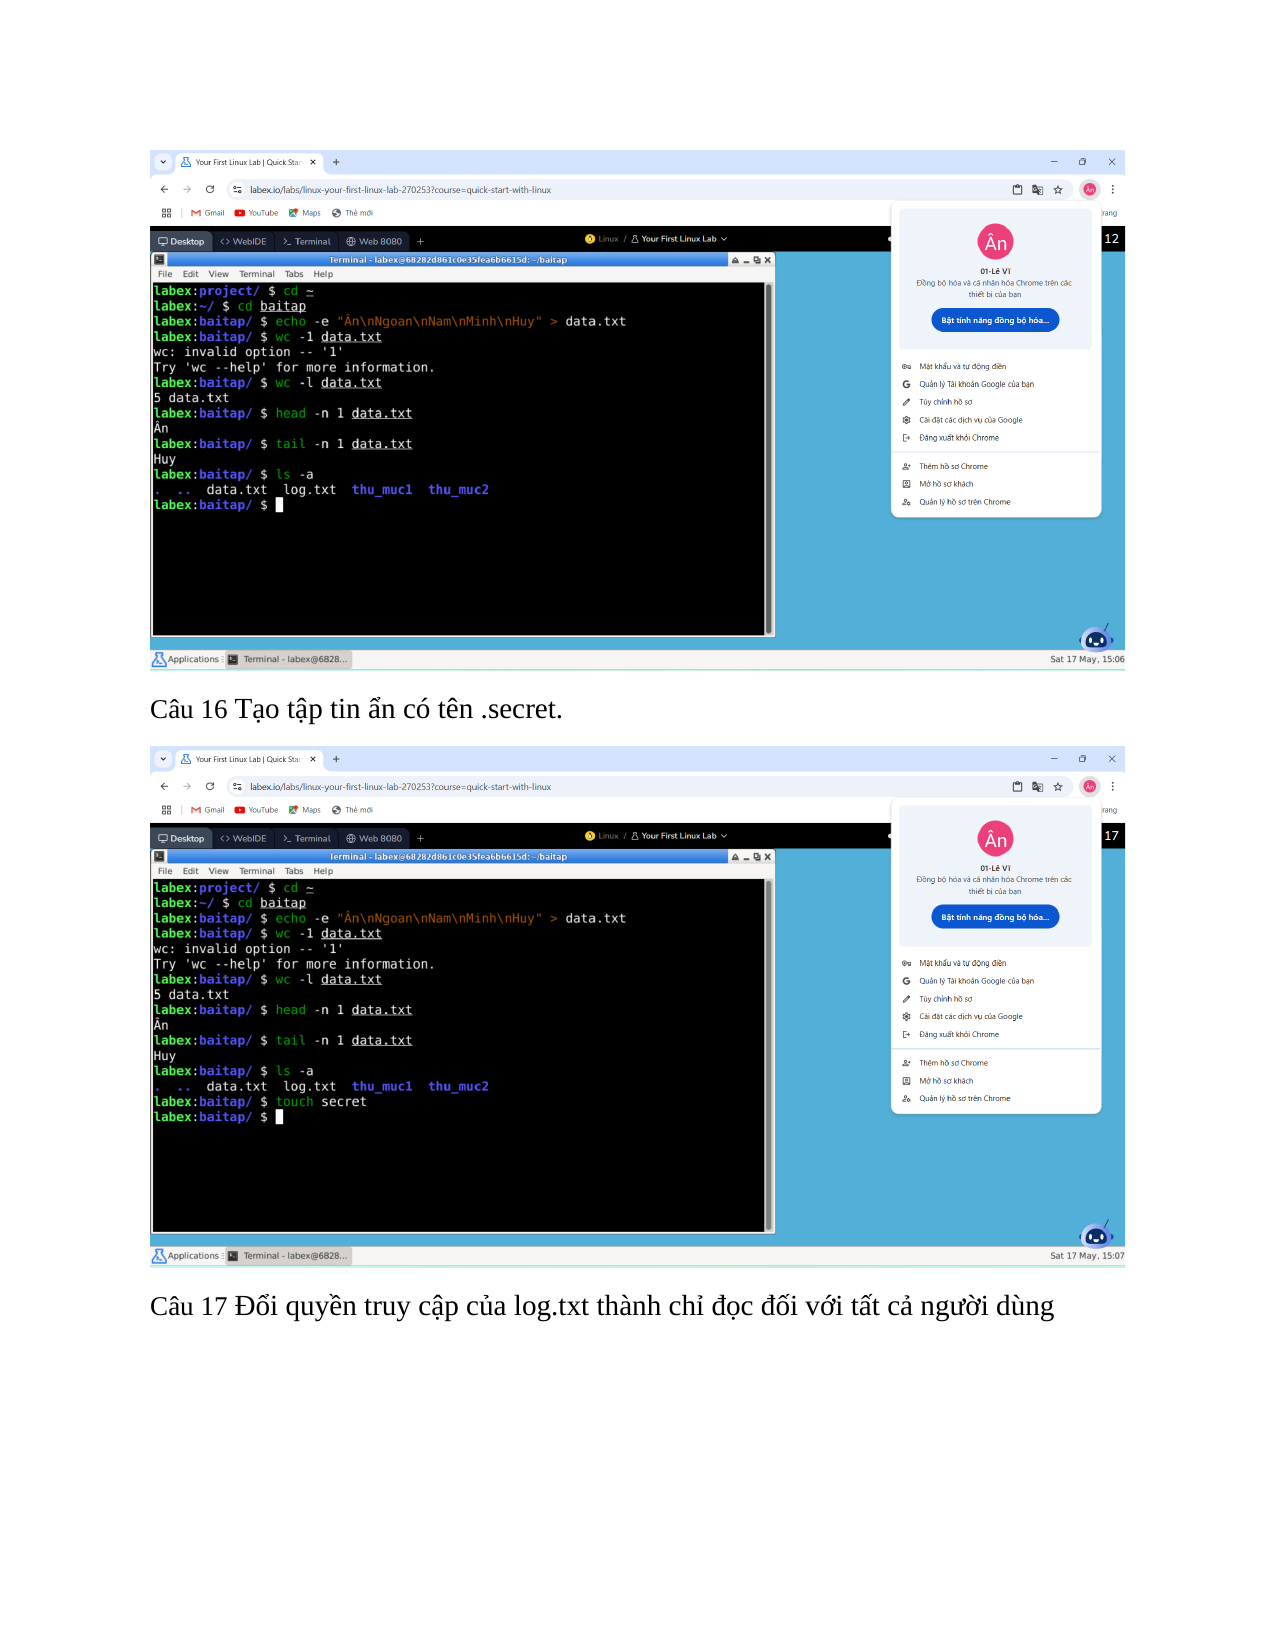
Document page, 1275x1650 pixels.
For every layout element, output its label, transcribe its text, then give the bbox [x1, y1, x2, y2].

picture [150, 746, 1125, 1268]
text Câu 17 Đổi quyền truy cập của log.txt thành chỉ đọc đối với tất cả người dùng [150, 1288, 1125, 1322]
text Câu 16 Tạo tập tin ẩn có tên .secret. [150, 691, 1125, 725]
picture [150, 150, 1125, 671]
